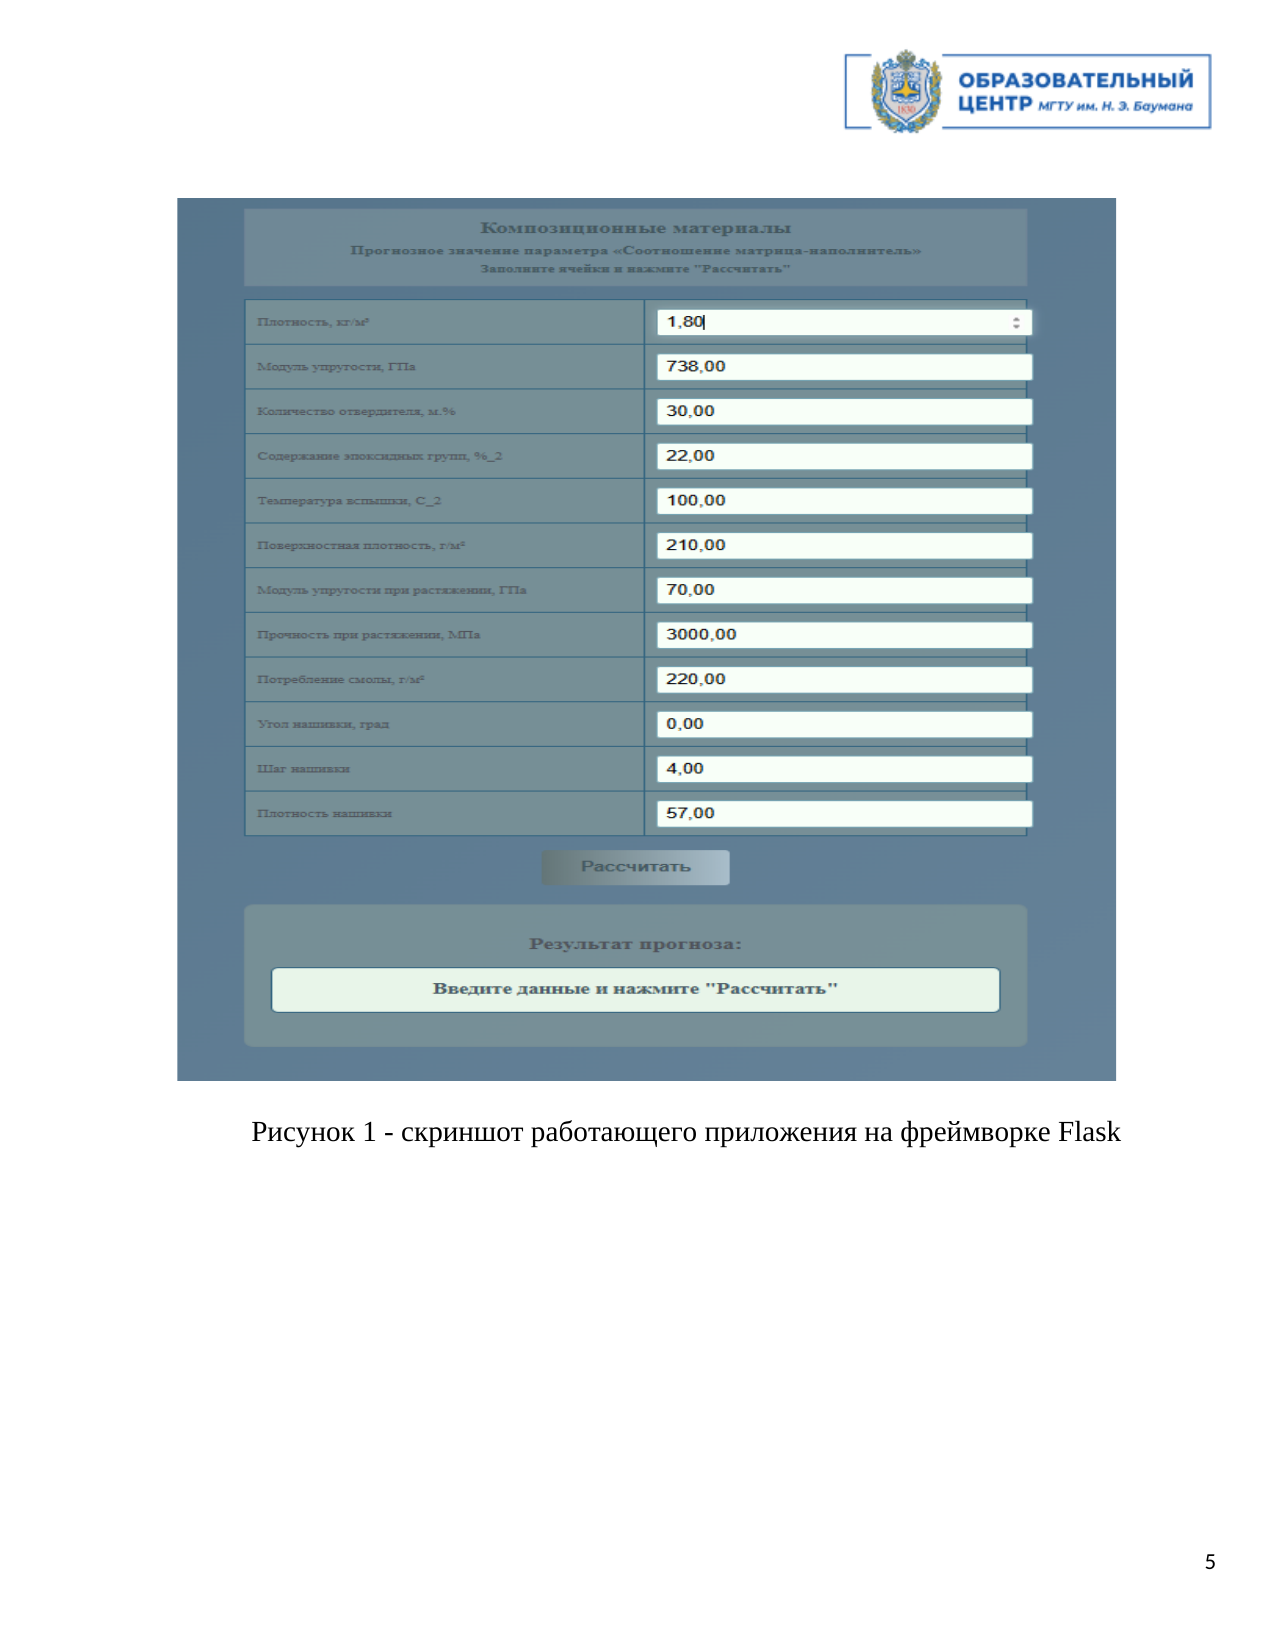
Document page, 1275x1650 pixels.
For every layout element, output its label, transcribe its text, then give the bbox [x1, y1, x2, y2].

picture [814, 26, 1262, 149]
picture [177, 198, 1117, 1081]
